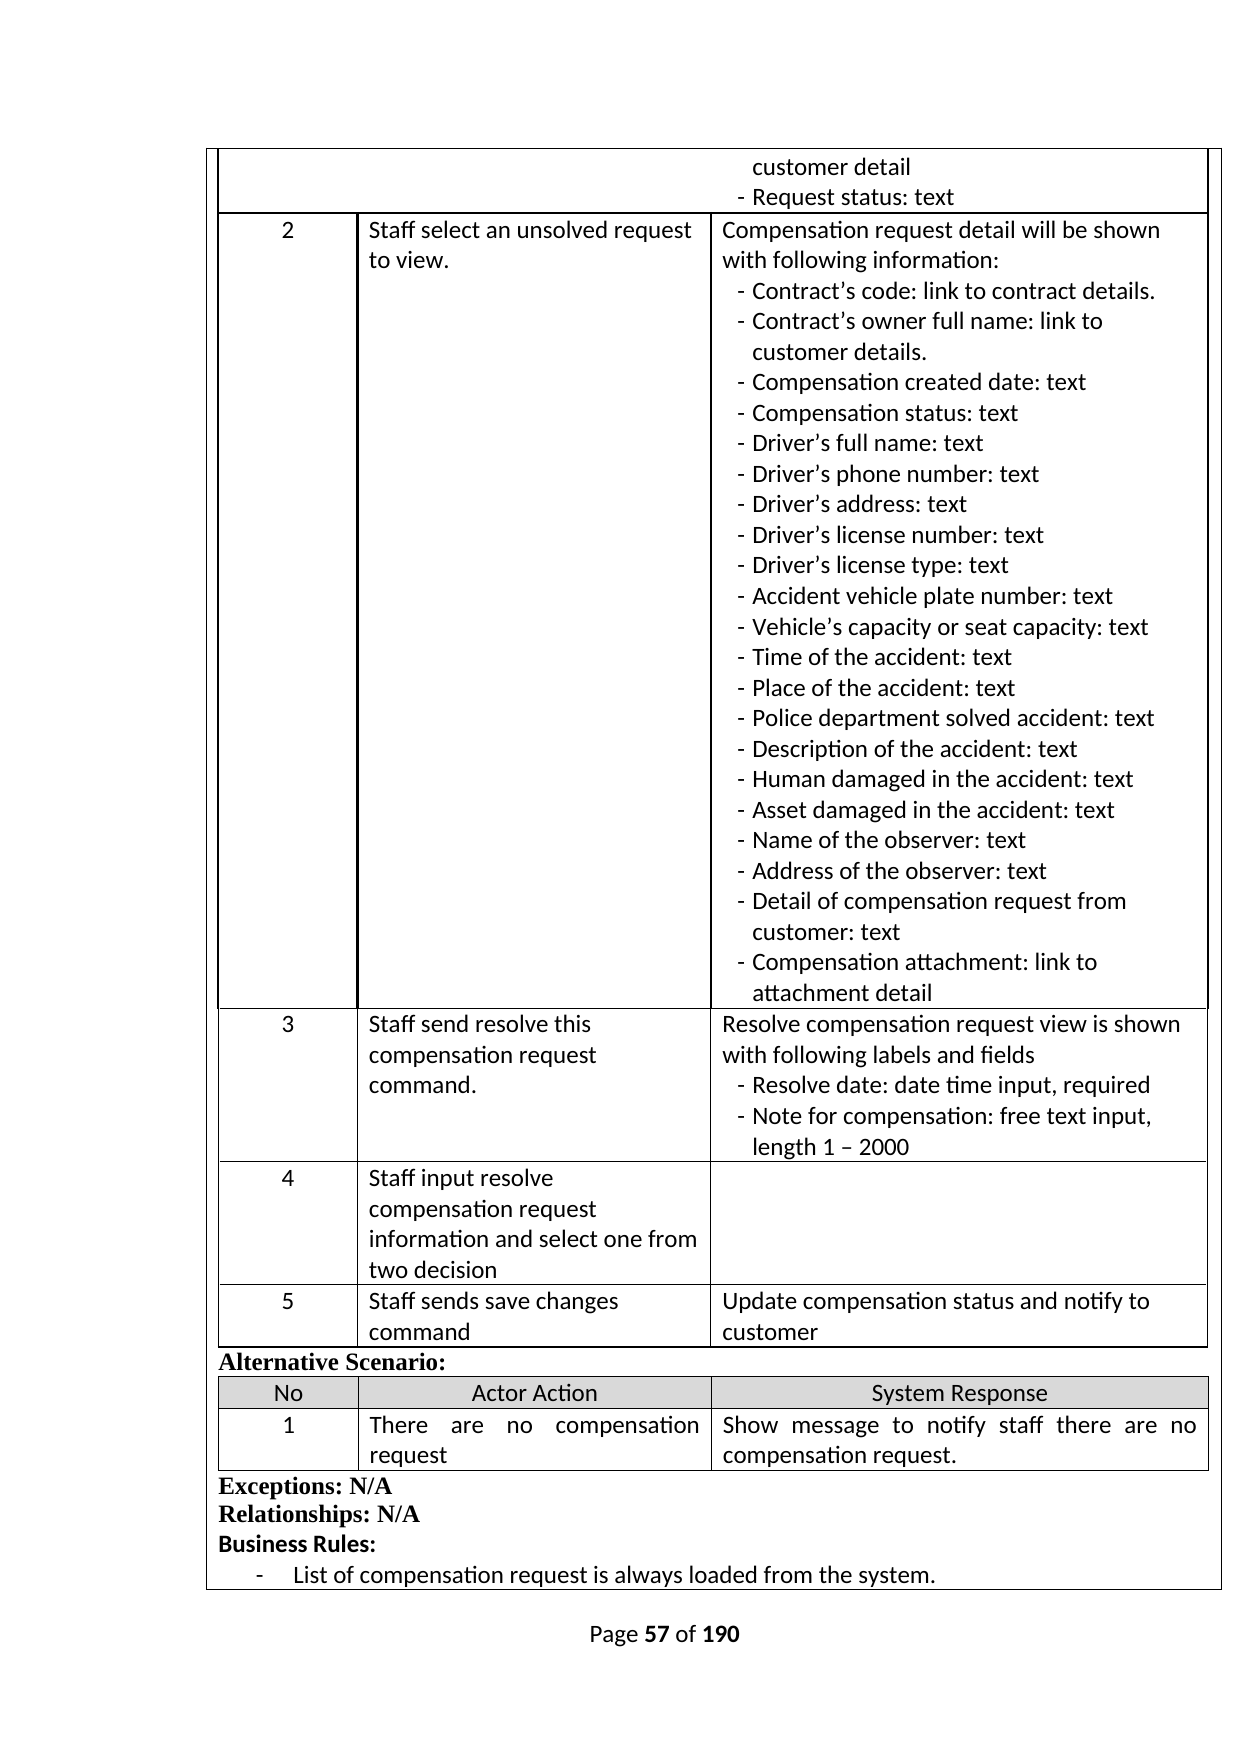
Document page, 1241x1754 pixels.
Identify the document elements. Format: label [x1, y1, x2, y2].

table_cell [207, 149, 1221, 1589]
